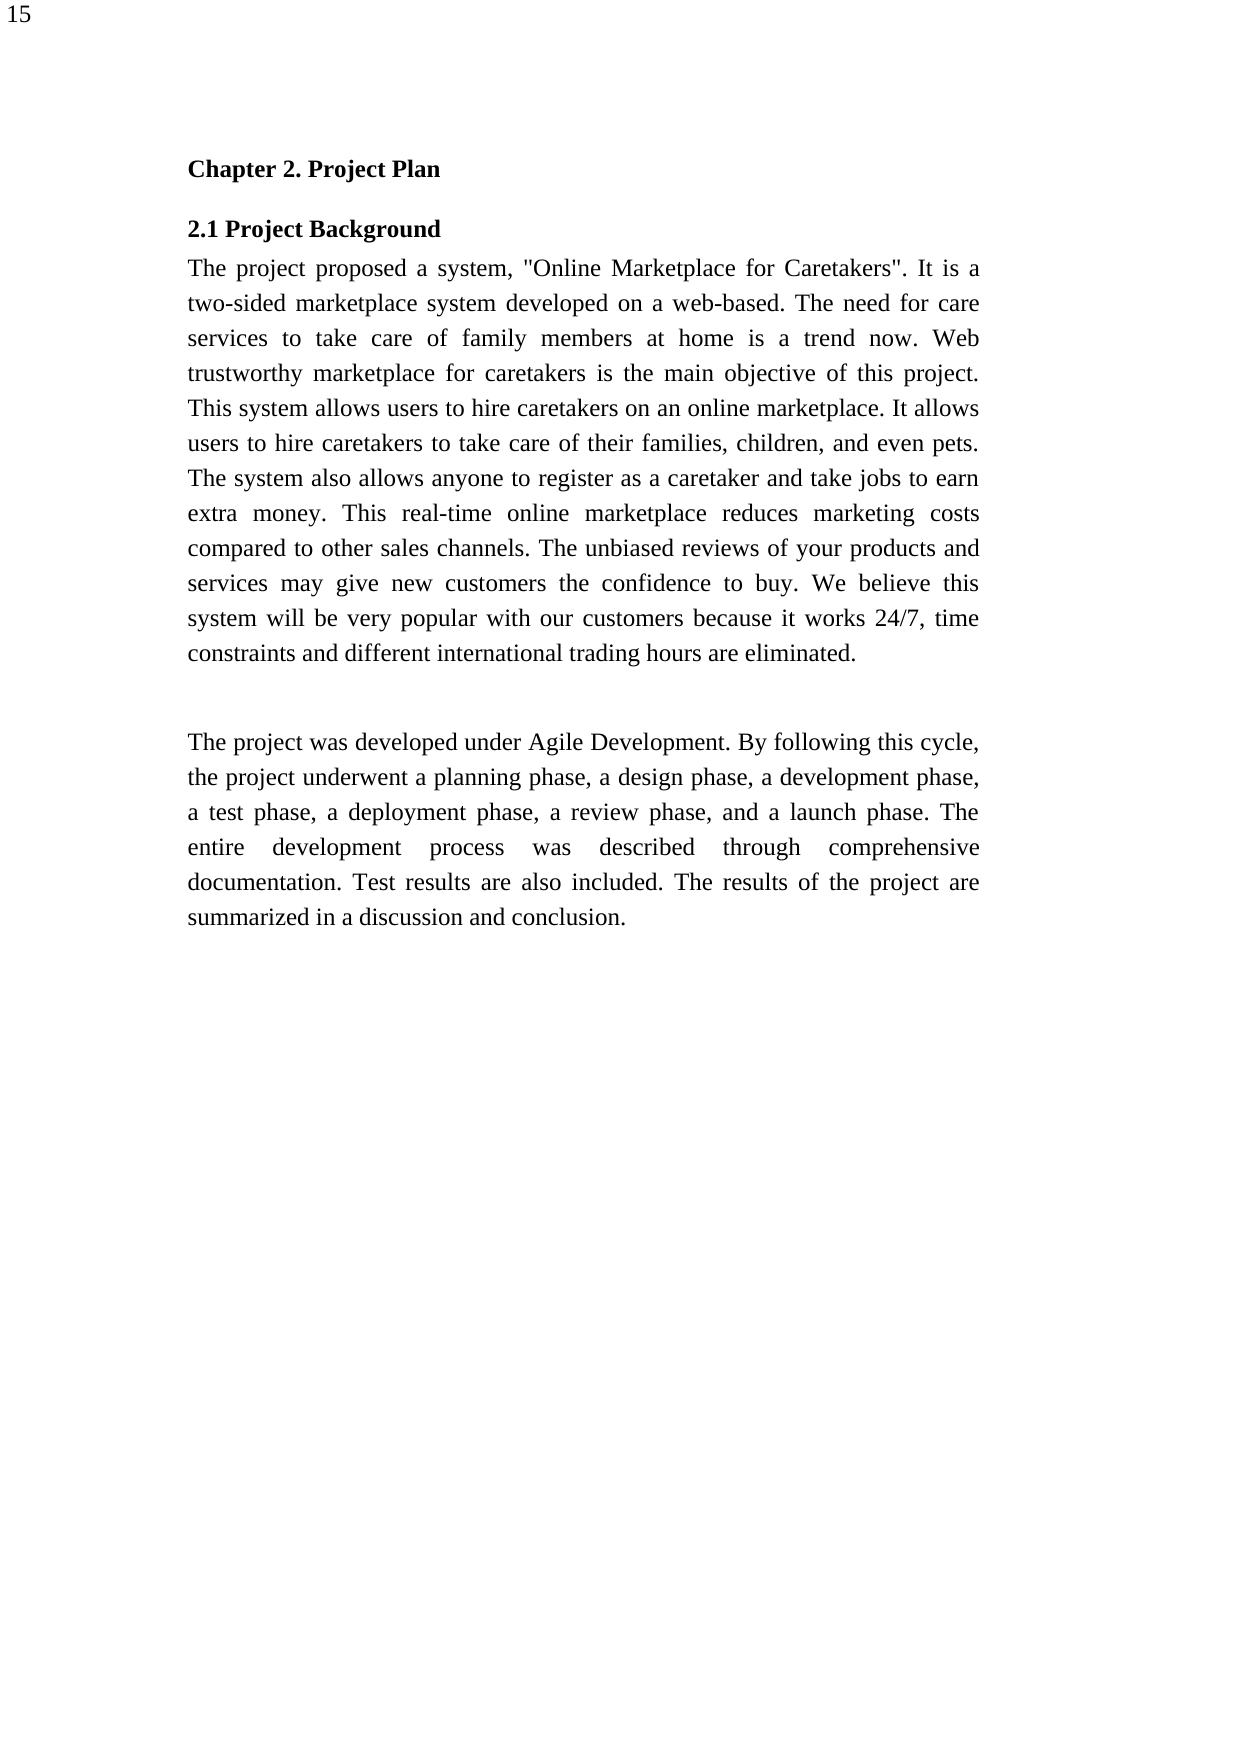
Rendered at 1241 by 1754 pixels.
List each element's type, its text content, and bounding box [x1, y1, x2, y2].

subtitle Chapter 2. Project Plan [187, 154, 1159, 212]
text The project proposed a system, "Online Marketplace for Caretakers". It is a two-sided marketplace system developed on a web-based. The need for care services to take care of family members at home is a trend now. Web trustworthy marketplace for caretakers is the main objective of this project. This system allows users to hire caretakers on an online marketplace. It allows users to hire caretakers to take care of their families, children, and even pets. The system also allows anyone to register as a caretaker and take jobs to earn extra money. This real-time online marketplace reduces marketing costs compared to other sales channels. The unbiased reviews of your products and services may give new customers the confidence to buy. We believe this system will be very popular with our customers because it works 24/7, time constraints and different international trading hours are eliminated. [187, 253, 981, 666]
text The project was developed under Agile Development. By following this cycle, the project underwent a planning phase, a design phase, a development phase, a test phase, a deployment phase, a review phase, and a launch phase. The entire development process was described through comprehensive documentation. Test results are also included. The results of the project are summarized in a discussion and conclusion. [187, 727, 981, 931]
subtitle 2.1 Project Background [112, 214, 1159, 243]
